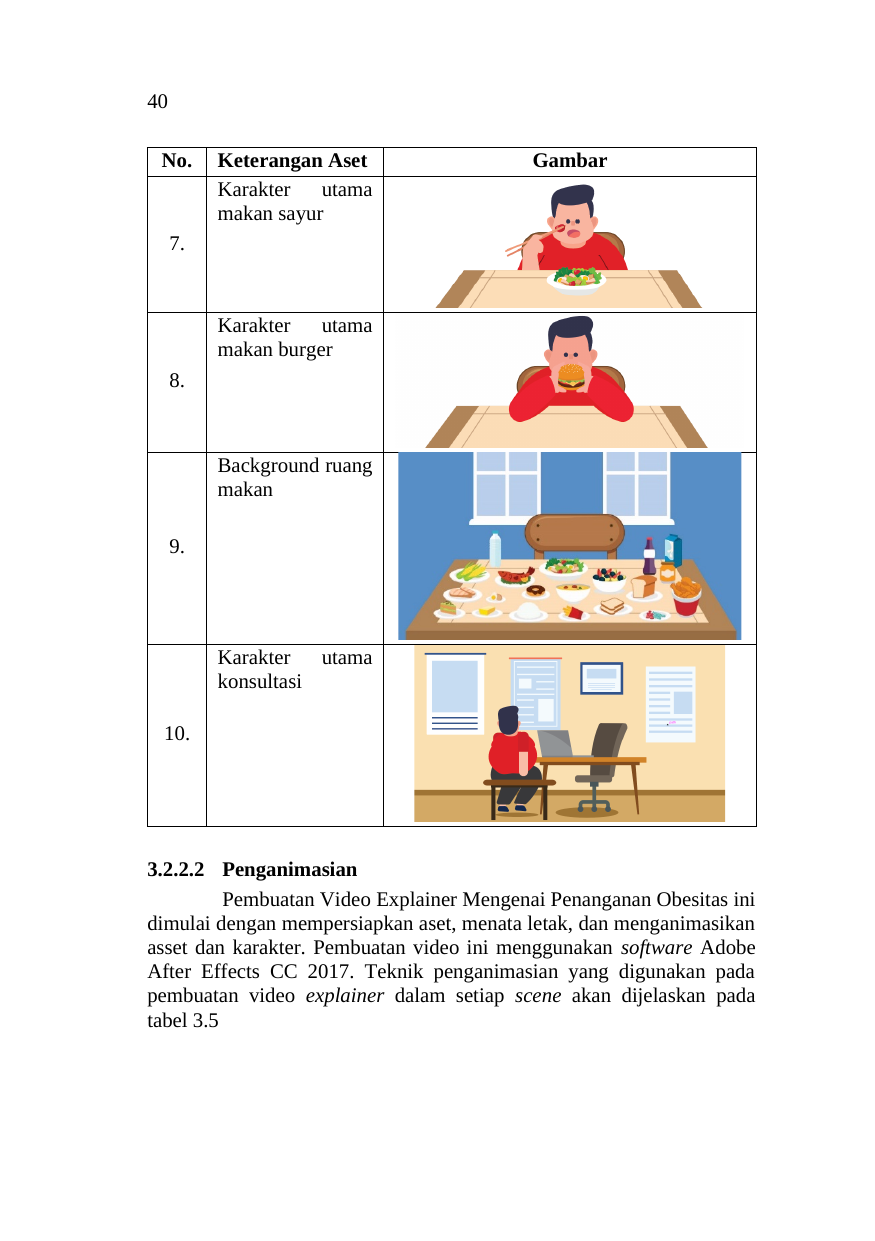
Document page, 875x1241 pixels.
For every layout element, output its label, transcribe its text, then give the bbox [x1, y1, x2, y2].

table_cell [384, 177, 756, 312]
picture [398, 452, 742, 640]
picture [395, 177, 745, 308]
table_cell Karakter utama makan burger [207, 313, 383, 452]
table_cell [384, 313, 756, 452]
table_header Gambar [384, 148, 756, 176]
table_cell Karakter utama makan sayur [207, 177, 383, 312]
table_cell [384, 645, 756, 826]
table_header No. [148, 148, 206, 176]
subtitle 3.2.2.2 Penganimasian [147, 857, 756, 881]
picture [414, 645, 726, 822]
table_cell [384, 453, 756, 644]
table_cell Background ruang makan [207, 453, 383, 644]
table_cell 7. [148, 177, 206, 312]
table_header Keterangan Aset [207, 148, 383, 176]
table_cell 9. [148, 453, 206, 644]
table_cell Karakter utama konsultasi [207, 645, 383, 826]
table_cell 8. [148, 313, 206, 452]
picture [395, 313, 745, 448]
table_cell 10. [148, 645, 206, 826]
text Pembuatan Video Explainer Mengenai Penanganan Obesitas ini dimulai dengan mempersiapkan aset, menata letak, dan menganimasikan asset dan karakter. Pembuatan video ini menggunakan software Adobe After Effects CC 2017. Teknik penganimasian yang digunakan pada pembuatan video explainer dalam setiap scene akan dijelaskan pada tabel 3.5 [147, 887, 756, 1032]
